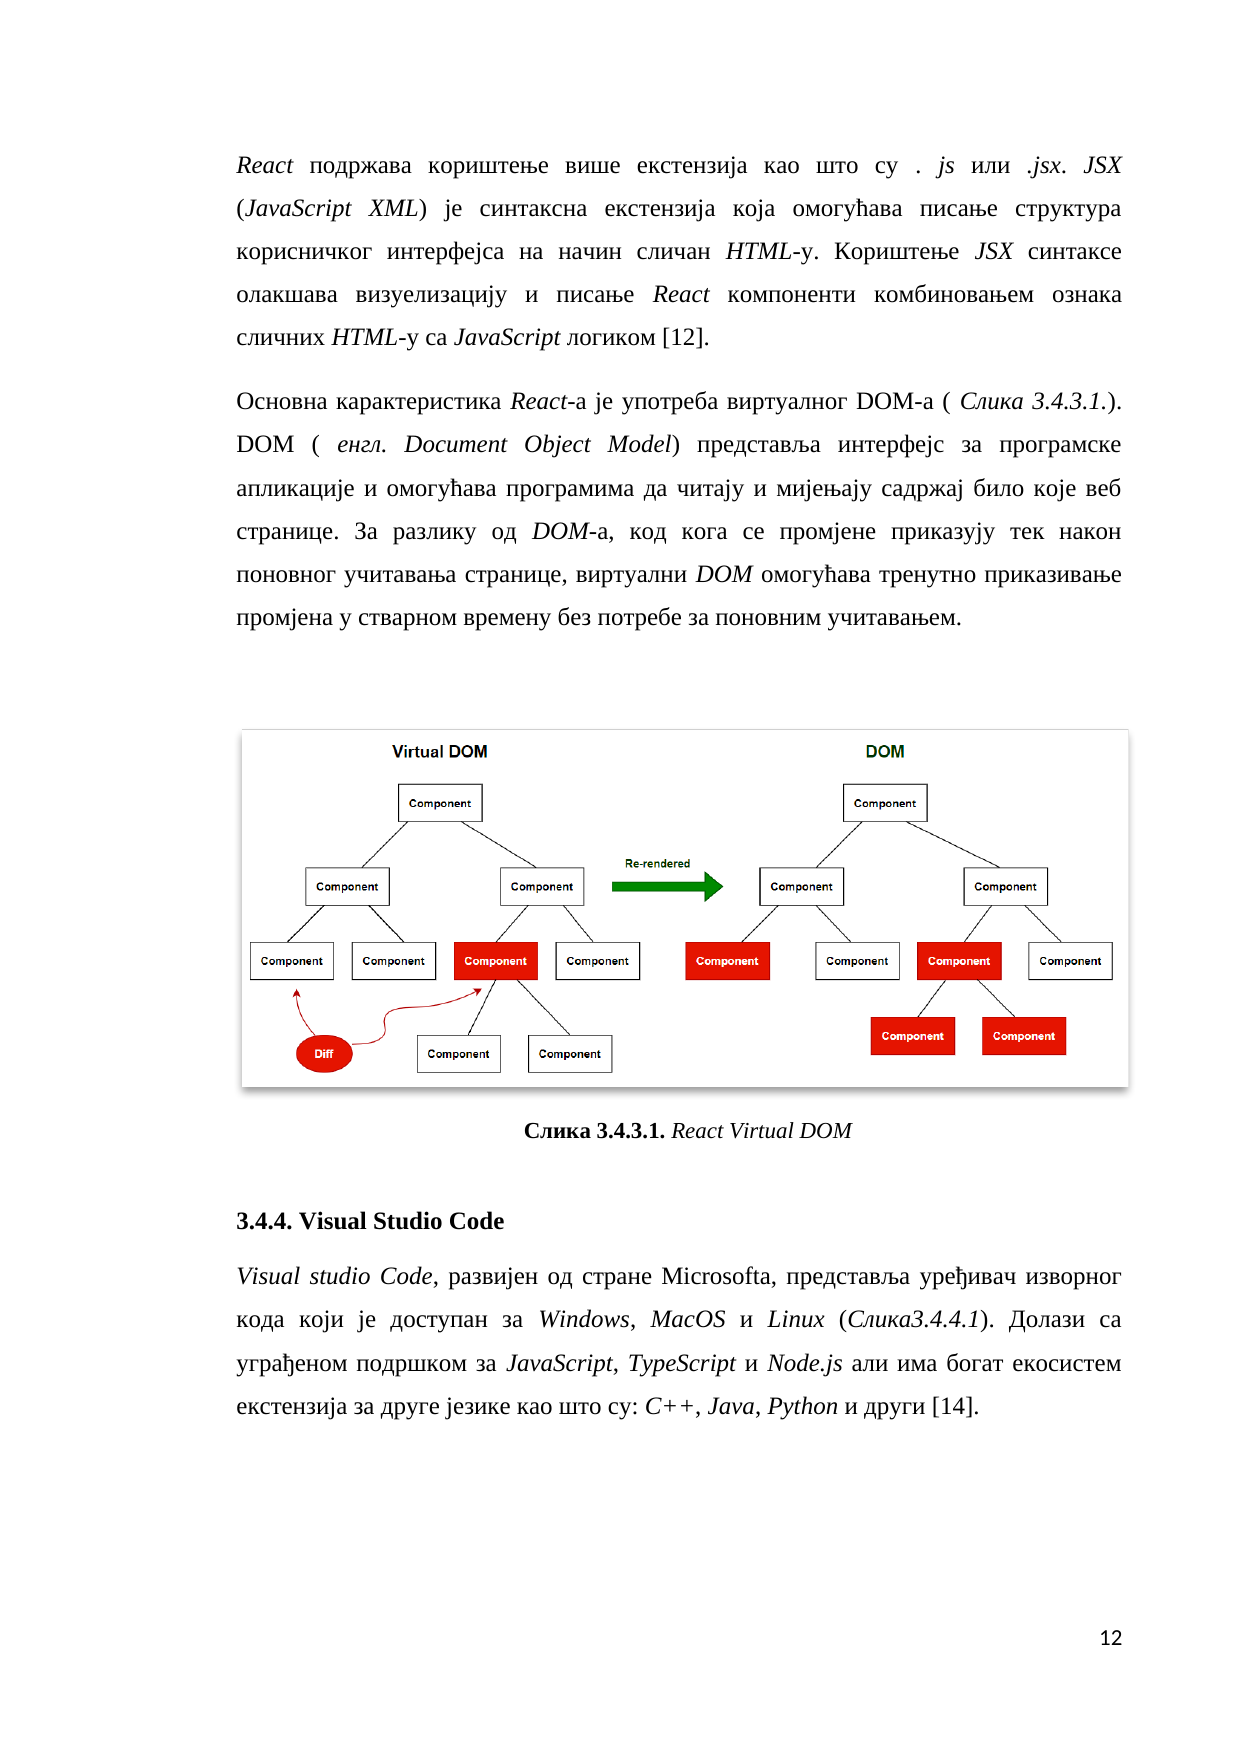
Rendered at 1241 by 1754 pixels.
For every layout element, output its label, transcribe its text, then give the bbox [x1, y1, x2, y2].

subtitle 3.4.4. Visual Studio Code [236, 1206, 1122, 1234]
text Основна карактеристика React-a је употреба виртуалног DOM-а ( Слика 3.4.3.1.). DOM ( енгл. Document Object Model) представља интерфејс за програмске апликације и омогућава програмима да читају и мијењају садржај било које веб странице. За разлику од DOM-a, код кога се промјене приказују тек након поновног учитавања странице, виртуални DOM омогућава тренутно приказивање промјена у стварном времену без потребе за поновним учитавањем. [236, 386, 1122, 631]
text Visual studio Code, развијен од стране Microsofta, представља уређивач изворног кода који је доступан за Windows, MacOS и Linux (Слика3.4.4.1). Долази са уграђеном подршком за JavaScript, TypeScript и Node.js али има богат екосистем екстензија за друге језике као што су: C++, Java, Python и други [14]. [236, 1261, 1122, 1419]
text React подржава кориштење више екстензија као што су . js или .jsx. JSX (JavaScript XML) је синтаксна екстензија која омогућава писање структура корисничког интерфејса на начин сличан HTML-у. Кориштење JSX синтаксе олакшава визуелизацију и писање React компоненти комбиновањем ознака сличних HTML-у са JavaScript логиком [12]. [236, 150, 1122, 351]
picture [242, 729, 1129, 1087]
